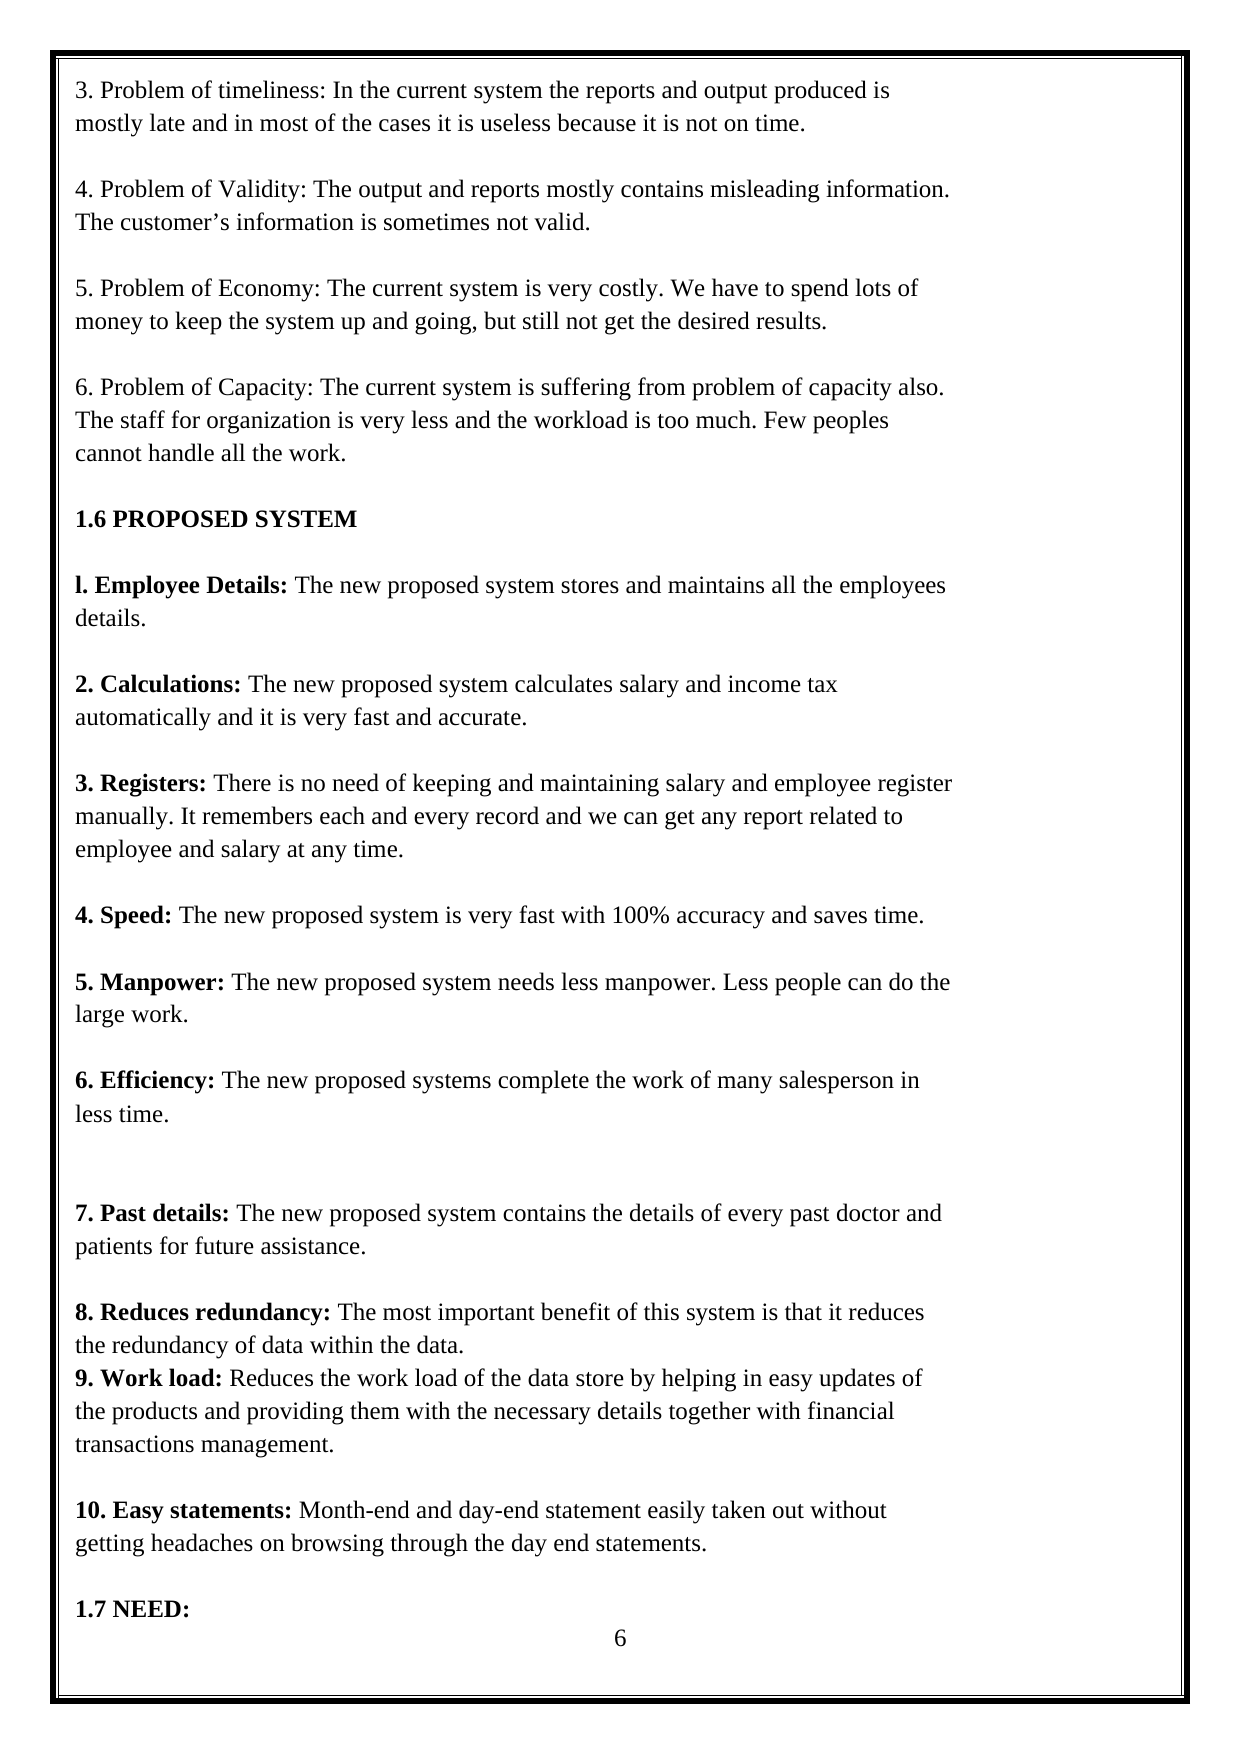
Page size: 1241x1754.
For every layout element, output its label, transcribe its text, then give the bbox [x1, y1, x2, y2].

text 2. Calculations: The new proposed system calculates salary and income tax [75, 669, 1165, 698]
text 4. Speed: The new proposed system is very fast with 100% accuracy and saves time. [75, 901, 1165, 929]
text 10. Easy statements: Month-end and day-end statement easily taken out without [75, 1495, 1165, 1524]
text 5. Problem of Economy: The current system is very costly. We have to spend lots of [75, 273, 1165, 302]
text 1.6 PROPOSED SYSTEM [75, 504, 1165, 533]
text large work. [75, 999, 1165, 1028]
text patients for future assistance. [75, 1231, 1165, 1259]
text 3. Registers: There is no need of keeping and maintaining salary and employee register [75, 768, 1165, 797]
text 3. Problem of timeliness: In the current system the reports and output produced is [75, 75, 1165, 104]
text 4. Problem of Validity: The output and reports mostly contains misleading information. [75, 174, 1165, 203]
text the products and providing them with the necessary details together with financial [75, 1396, 1165, 1424]
text getting headaches on browsing through the day end statements. [75, 1528, 1165, 1557]
text The customer’s information is sometimes not valid. [75, 207, 1165, 236]
text the redundancy of data within the data. [75, 1330, 1165, 1358]
text transactions management. [75, 1429, 1165, 1458]
text automatically and it is very fast and accurate. [75, 702, 1165, 731]
text 8. Reduces redundancy: The most important benefit of this system is that it reduces [75, 1297, 1165, 1326]
text 5. Manpower: The new proposed system needs less manpower. Less people can do the [75, 967, 1165, 995]
text details. [75, 603, 1165, 632]
text 6. Problem of Capacity: The current system is suffering from problem of capacity also. [75, 372, 1165, 401]
text cannot handle all the work. [75, 438, 1165, 467]
text 6. Efficiency: The new proposed systems complete the work of many salesperson in [75, 1066, 1165, 1094]
text manually. It remembers each and every record and we can get any report related to [75, 801, 1165, 830]
text 7. Past details: The new proposed system contains the details of every past doctor and [75, 1198, 1165, 1226]
text employee and salary at any time. [75, 834, 1165, 863]
text 9. Work load: Reduces the work load of the data store by helping in easy updates of [75, 1363, 1165, 1392]
text 1.7 NEED: [75, 1594, 1165, 1623]
text money to keep the system up and going, but still not get the desired results. [75, 306, 1165, 335]
text less time. [75, 1099, 1165, 1127]
text The staff for organization is very less and the workload is too much. Few peoples [75, 405, 1165, 434]
text l. Employee Details: The new proposed system stores and maintains all the employees [75, 570, 1165, 599]
text mostly late and in most of the cases it is useless because it is not on time. [75, 108, 1165, 137]
